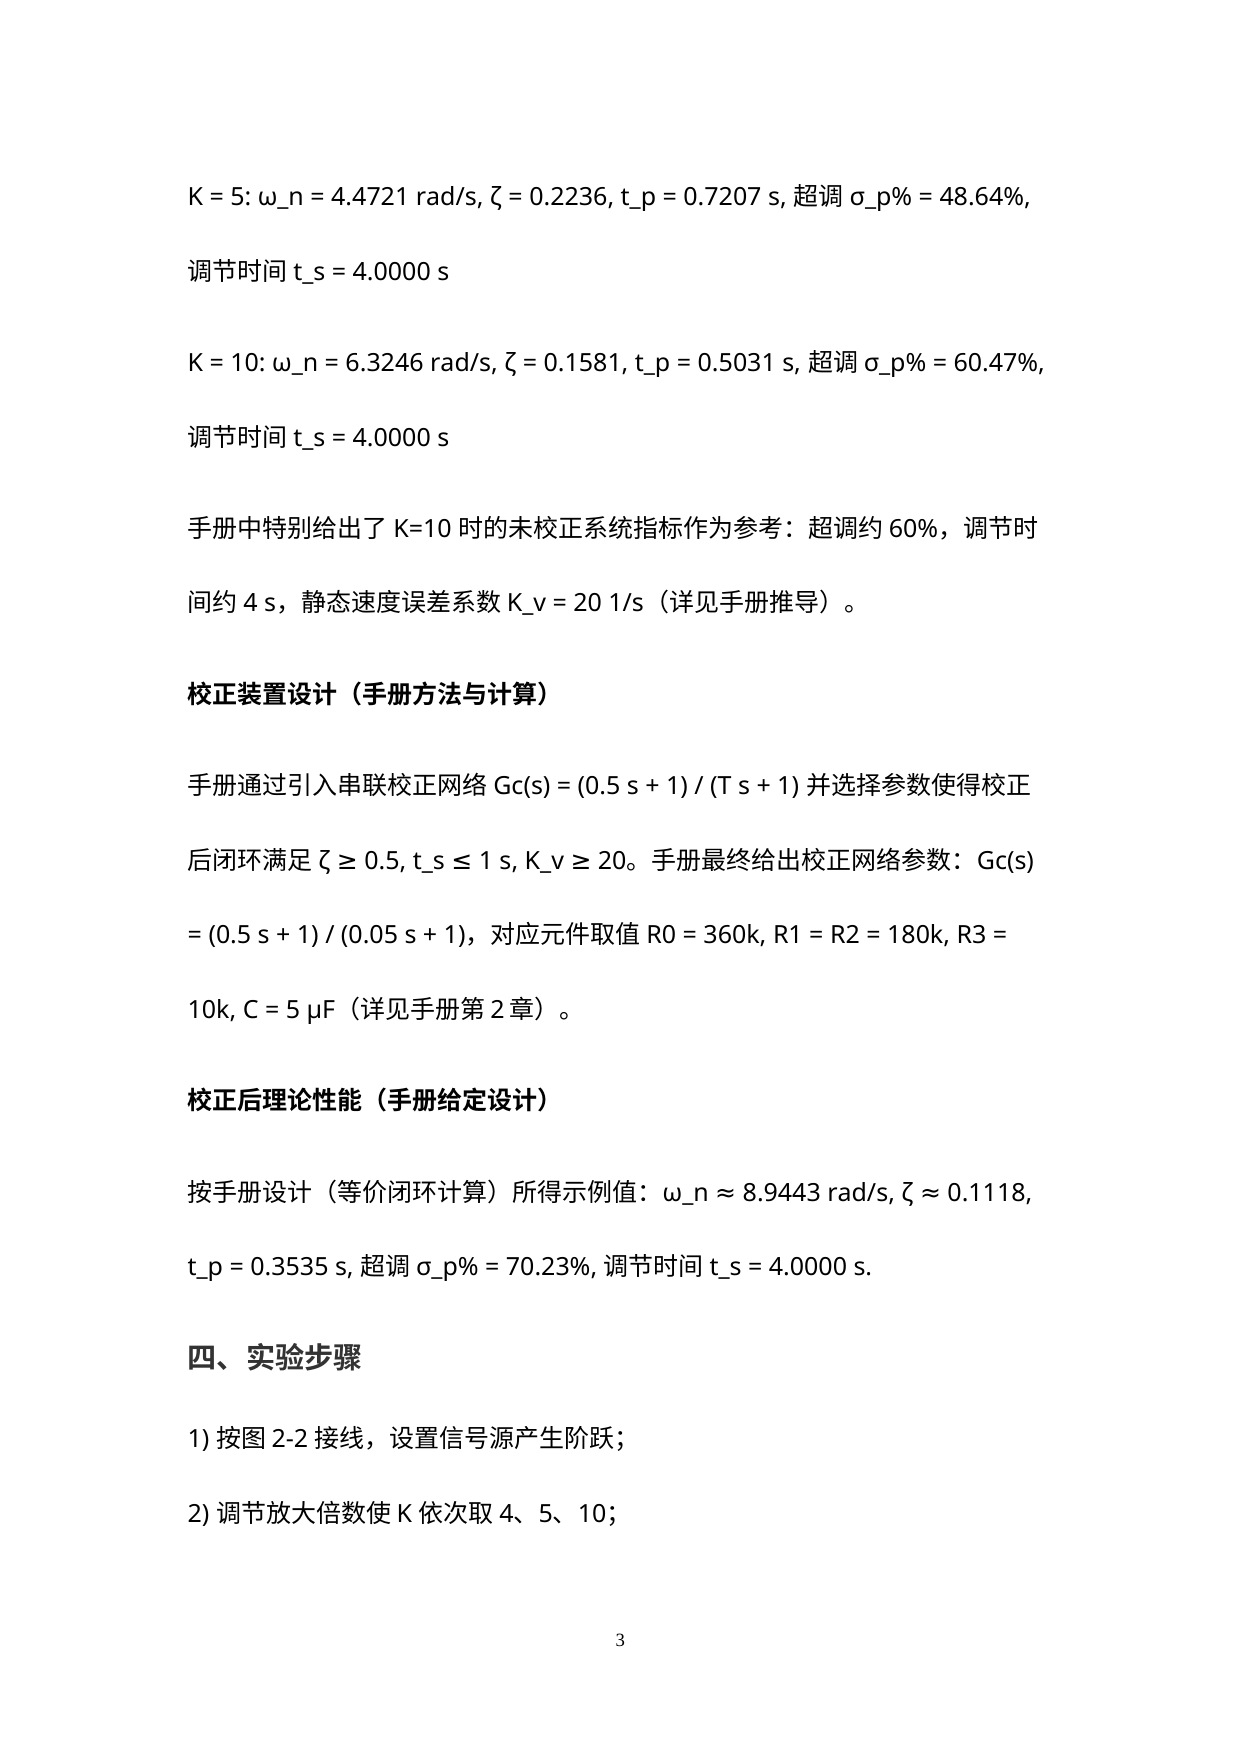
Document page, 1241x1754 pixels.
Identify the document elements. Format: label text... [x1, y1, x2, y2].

text K = 10: ω_n = 6.3246 rad/s, ζ = 0.1581, t_p = 0.5031 s, 超调 σ_p% = 60.47%, 调节时间 t_s = 4.0000 s [187, 328, 1053, 468]
text 手册中特别给出了 K=10 时的未校正系统指标作为参考：超调约 60%，调节时间约 4 s，静态速度误差系数 K_v = 20 1/s（详见手册推导）。 [187, 494, 1053, 633]
text K = 5: ω_n = 4.4721 rad/s, ζ = 0.2236, t_p = 0.7207 s, 超调 σ_p% = 48.64%, 调节时间 t_s = 4.0000 s [187, 162, 1053, 302]
text 按手册设计（等价闭环计算）所得示例值：ω_n ≈ 8.9443 rad/s, ζ ≈ 0.1118, t_p = 0.3535 s, 超调 σ_p% = 70.23%, 调节时间 t_s = 4.0000 s. [187, 1158, 1053, 1297]
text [187, 1404, 1053, 1544]
text 校正后理论性能（手册给定设计） [187, 1066, 1053, 1131]
list 实验步骤 [187, 1323, 1053, 1388]
text 校正装置设计（手册方法与计算） [187, 660, 1053, 725]
text 手册通过引入串联校正网络 Gc(s) = (0.5 s + 1) / (T s + 1) 并选择参数使得校正后闭环满足 ζ ≥ 0.5, t_s ≤ 1 s, K_v ≥ 20。手册最终给出校正网络参数：Gc(s) = (0.5 s + 1) / (0.05 s + 1)，对应元件取值 R0 = 360k, R1 = R2 = 180k, R3 = 10k, C = 5 μF（详见手册第2章）。 [187, 751, 1053, 1040]
